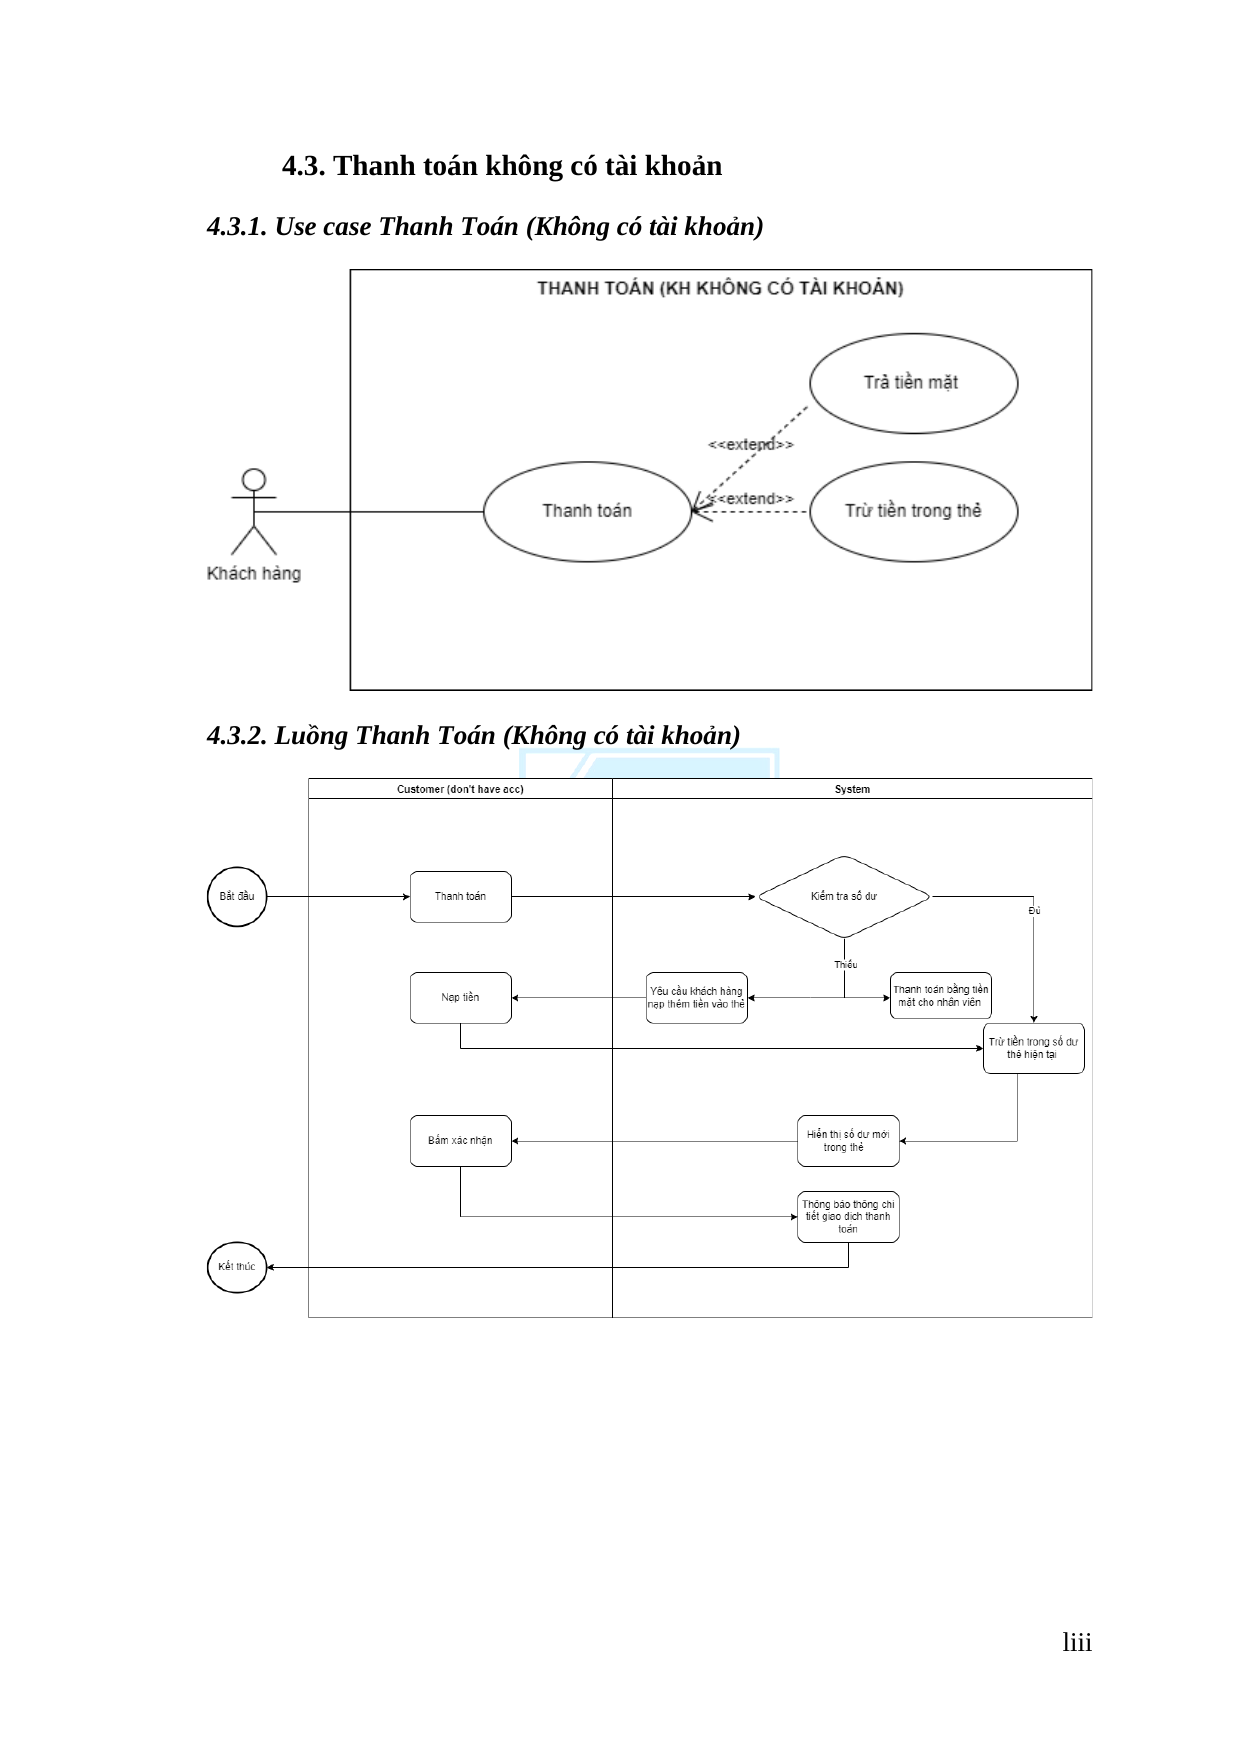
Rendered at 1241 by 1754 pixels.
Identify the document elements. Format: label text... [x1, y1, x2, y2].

subtitle 4.3.2. Luồng Thanh Toán (Không có tài khoản) [207, 719, 1092, 750]
picture [206, 778, 1093, 1318]
picture [206, 269, 1093, 691]
subtitle 4.3. Thanh toán không có tài khoản [207, 148, 1092, 181]
subtitle 4.3.1. Use case Thanh Toán (Không có tài khoản) [207, 211, 1092, 242]
